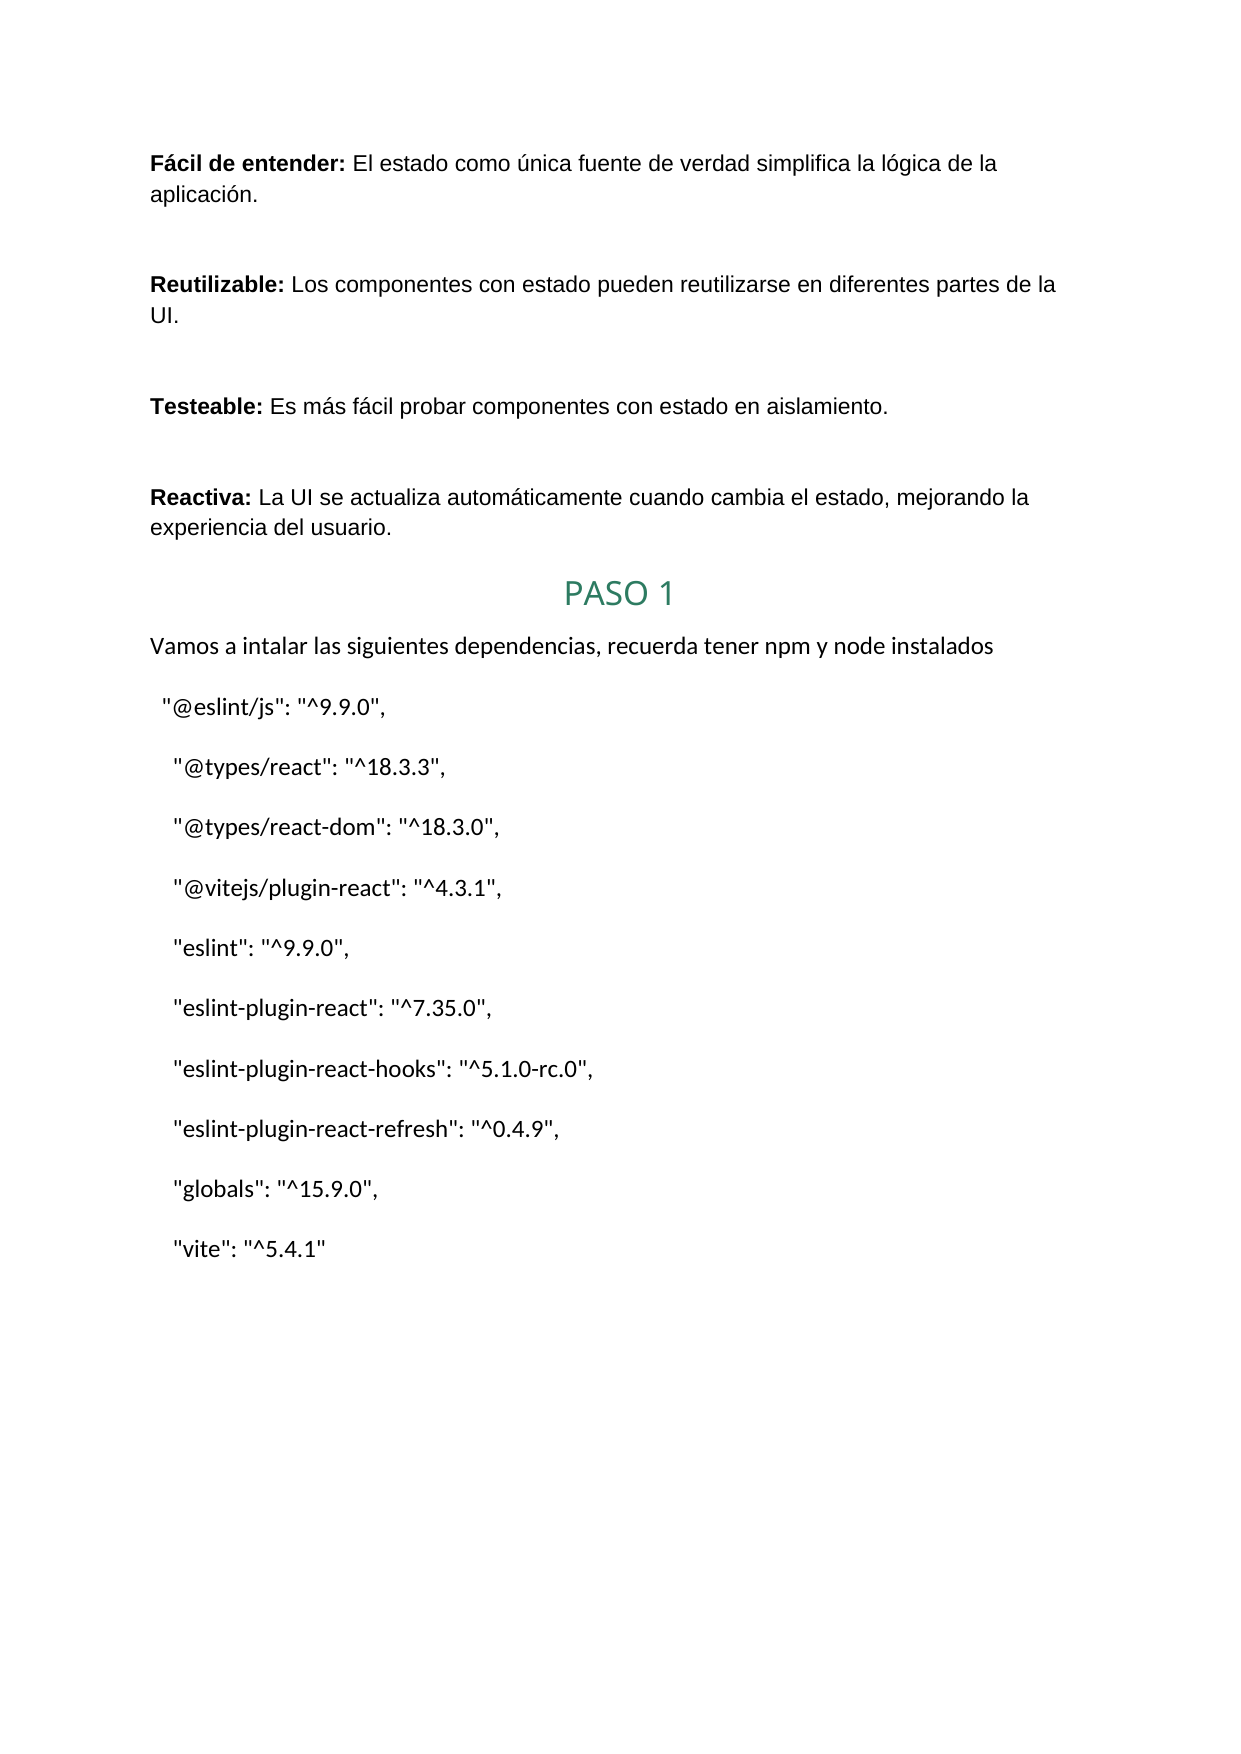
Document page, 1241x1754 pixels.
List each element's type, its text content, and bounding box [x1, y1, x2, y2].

text "@eslint/js": "^9.9.0", [150, 691, 1090, 721]
text "eslint-plugin-react-refresh": "^0.4.9", [150, 1113, 1090, 1143]
text "globals": "^15.9.0", [150, 1173, 1090, 1204]
text "@types/react": "^18.3.3", [150, 751, 1090, 782]
text Reactiva: La UI se actualiza automáticamente cuando cambia el estado, mejorando la experiencia del usuario. [150, 483, 1090, 540]
text Reutilizable: Los componentes con estado pueden reutilizarse en diferentes partes de la UI. [150, 271, 1090, 328]
text "eslint-plugin-react-hooks": "^5.1.0-rc.0", [150, 1053, 1090, 1083]
subtitle PASO 1 [150, 569, 1090, 615]
text "vite": "^5.4.1" [150, 1234, 1090, 1264]
text Fácil de entender: El estado como única fuente de verdad simplifica la lógica de la aplicación. [150, 150, 1090, 207]
text Testeable: Es más fácil probar componentes con estado en aislamiento. [150, 393, 1090, 419]
text "eslint-plugin-react": "^7.35.0", [150, 992, 1090, 1023]
text "eslint": "^9.9.0", [150, 932, 1090, 963]
text "@types/react-dom": "^18.3.0", [150, 811, 1090, 842]
text "@vitejs/plugin-react": "^4.3.1", [150, 872, 1090, 902]
text Vamos a intalar las siguientes dependencias, recuerda tener npm y node instalados [150, 631, 1090, 661]
